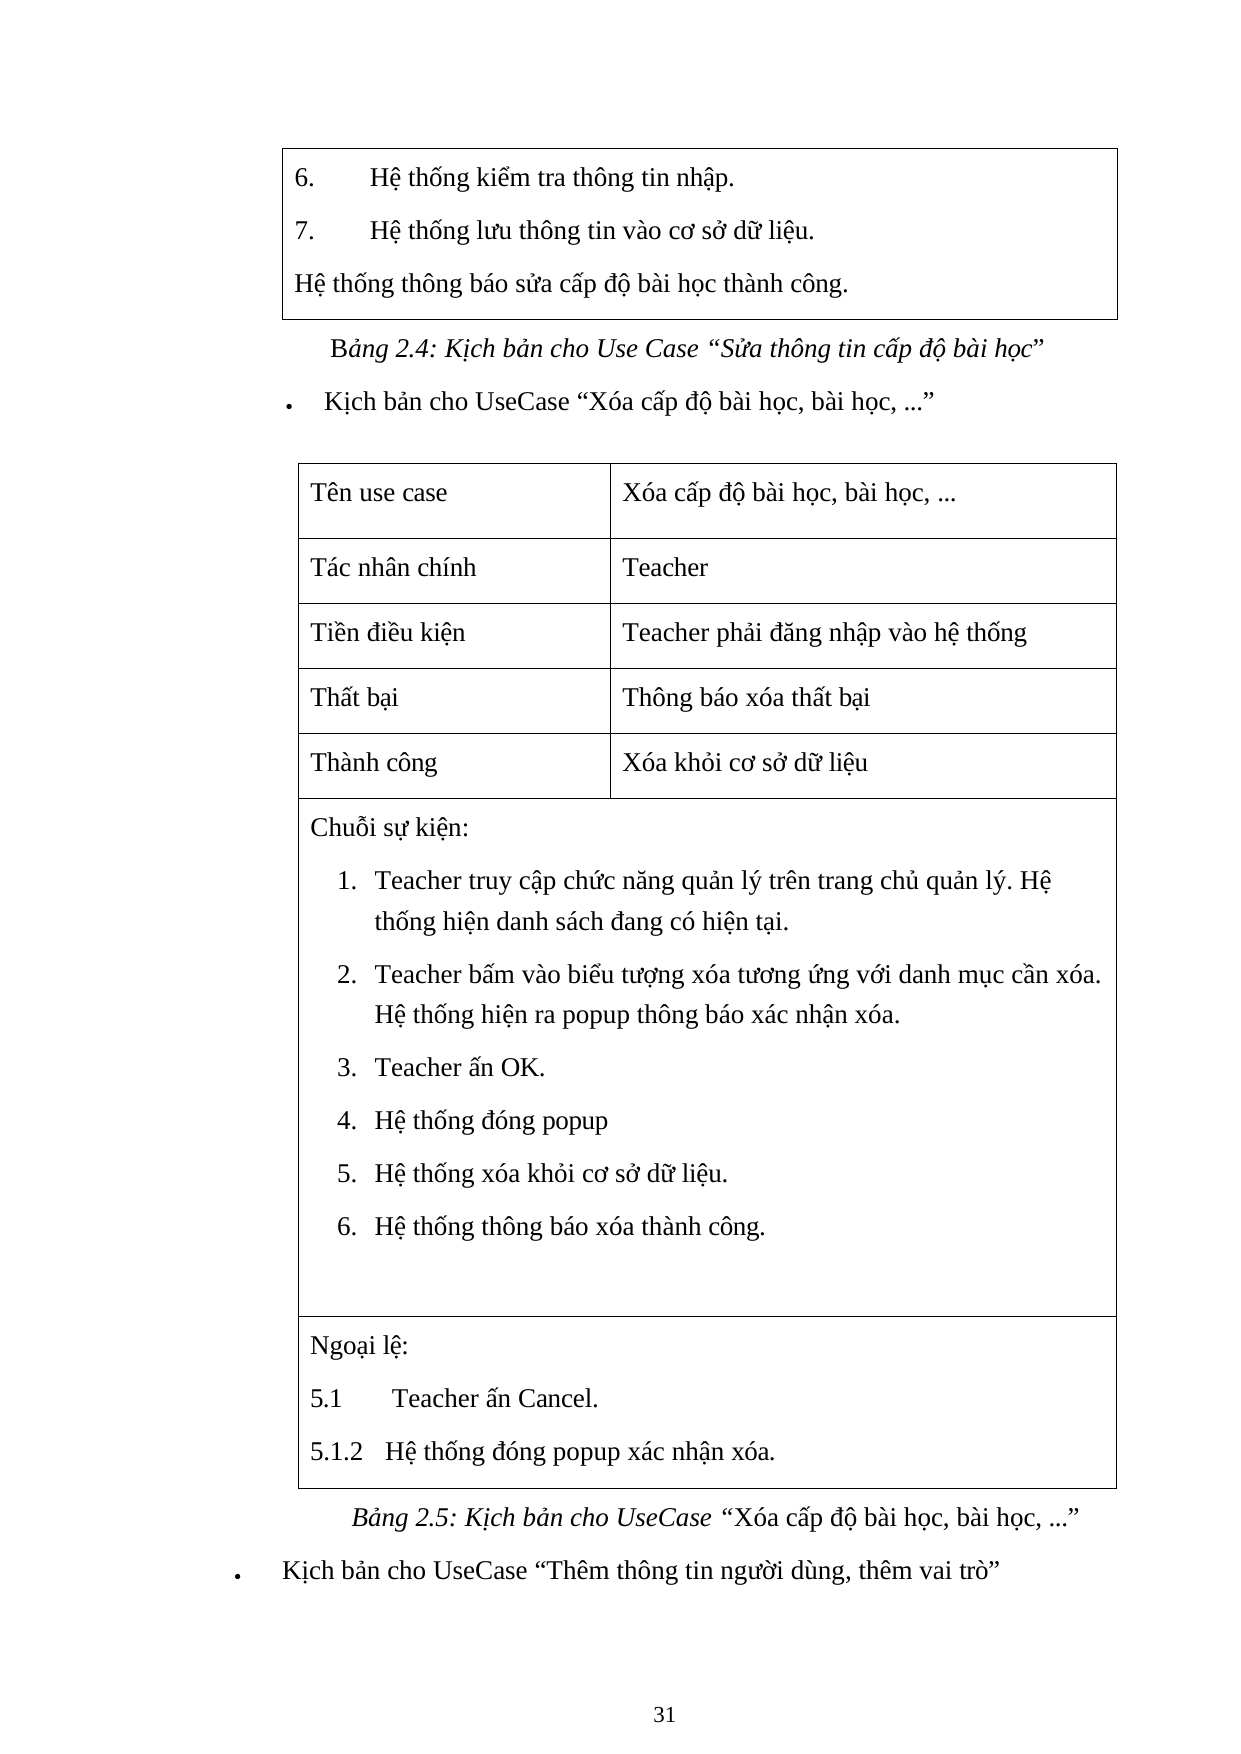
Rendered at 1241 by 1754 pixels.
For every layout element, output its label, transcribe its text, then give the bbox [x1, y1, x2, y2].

text Bảng 2.4: Kịch bản cho Use Case “Sửa thông tin cấp độ bài học” [207, 332, 1122, 363]
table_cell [283, 149, 1117, 318]
table_cell Thông báo xóa thất bại [611, 669, 1116, 733]
table_cell Teacher [611, 539, 1116, 603]
table_cell Thất bại [299, 669, 610, 733]
text Bảng 2.5: Kịch bản cho UseCase “Xóa cấp độ bài học, bài học, ...” [351, 1501, 1122, 1533]
table_header Tên use case [299, 464, 610, 538]
table_cell Teacher phải đăng nhập vào hệ thống [611, 604, 1116, 668]
table_cell Tiền điều kiện [299, 604, 610, 668]
table_cell Xóa khỏi cơ sở dữ liệu [611, 734, 1116, 798]
list Kịch bản cho UseCase “Thêm thông tin người dùng, thêm vai trò” [235, 1554, 1122, 1586]
table_cell Tác nhân chính [299, 539, 610, 603]
table_cell Chuỗi sự kiện: Teacher truy cập chức năng quản lý trên trang chủ quản lý. Hệ thống hiện danh sách đang có hiện tại. Teacher bấm vào biểu tượng xóa tương ứng với danh mục cần xóa. Hệ thống hiện ra popup thông báo xác nhận xóa. Teacher ấn OK. Hệ thống đóng popup Hệ thống xóa khỏi cơ sở dữ liệu. Hệ thống thông báo xóa thành công. [299, 799, 1116, 1316]
table_cell Thành công [299, 734, 610, 798]
table_header Xóa cấp độ bài học, bài học, ... [611, 464, 1116, 538]
table_cell Ngoại lệ: 5.1 Teacher ấn Cancel. 5.1.2 Hệ thống đóng popup xác nhận xóa. [299, 1317, 1116, 1488]
list Kịch bản cho UseCase “Xóa cấp độ bài học, bài học, ...” [286, 385, 1122, 416]
